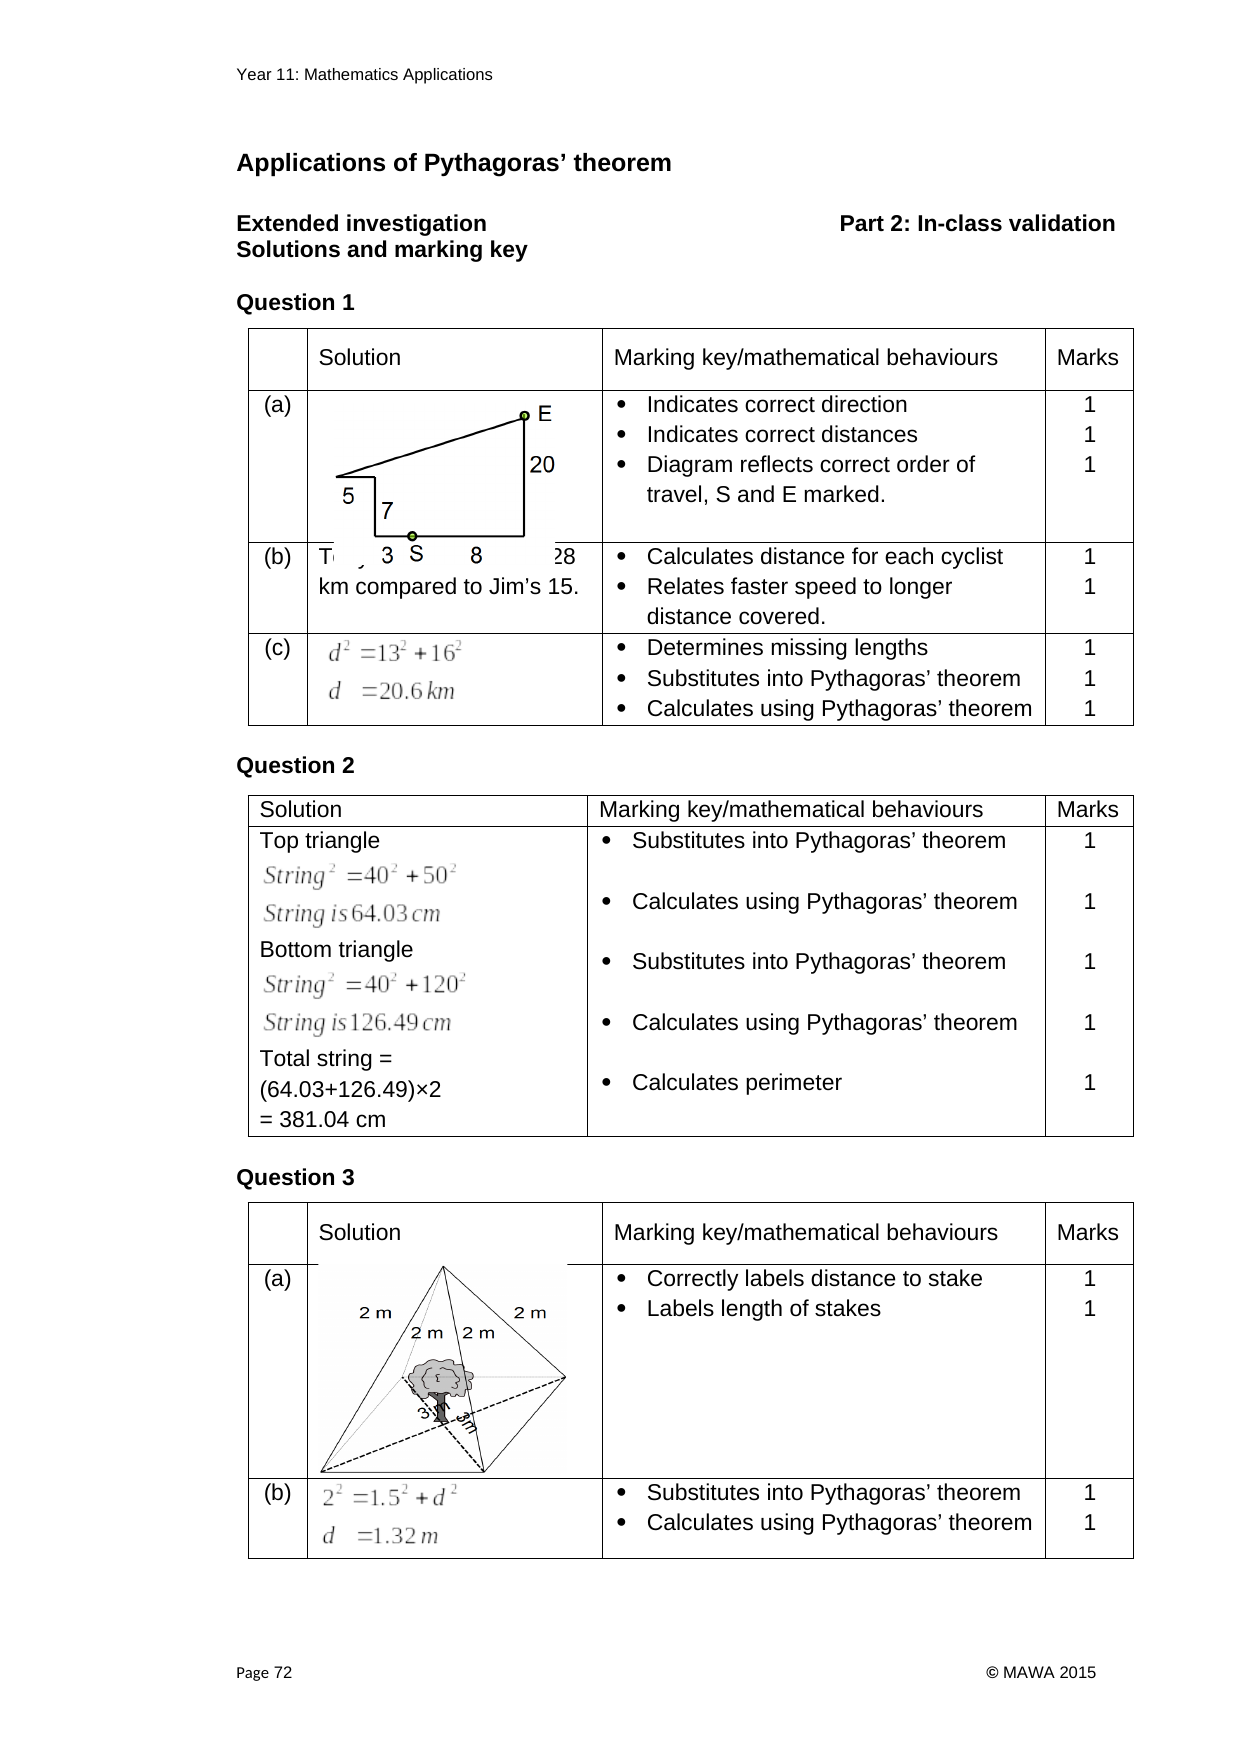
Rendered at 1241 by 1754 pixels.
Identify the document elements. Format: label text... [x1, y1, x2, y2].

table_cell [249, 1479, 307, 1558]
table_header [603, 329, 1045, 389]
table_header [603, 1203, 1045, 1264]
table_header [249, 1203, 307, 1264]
text Question 1 [236, 289, 1122, 316]
text Applications of Pythagoras’ theorem [236, 148, 1122, 177]
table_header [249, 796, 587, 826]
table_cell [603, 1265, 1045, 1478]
picture [318, 1264, 568, 1474]
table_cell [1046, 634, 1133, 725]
picture [333, 403, 555, 565]
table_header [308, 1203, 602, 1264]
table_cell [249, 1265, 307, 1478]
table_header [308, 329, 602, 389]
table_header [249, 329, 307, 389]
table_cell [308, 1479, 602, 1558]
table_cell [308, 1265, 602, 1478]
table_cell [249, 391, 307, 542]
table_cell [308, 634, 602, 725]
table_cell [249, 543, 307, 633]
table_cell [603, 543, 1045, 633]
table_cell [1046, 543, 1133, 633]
text Question 2 [236, 752, 1122, 779]
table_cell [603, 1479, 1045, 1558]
text Question 3 [236, 1163, 1122, 1190]
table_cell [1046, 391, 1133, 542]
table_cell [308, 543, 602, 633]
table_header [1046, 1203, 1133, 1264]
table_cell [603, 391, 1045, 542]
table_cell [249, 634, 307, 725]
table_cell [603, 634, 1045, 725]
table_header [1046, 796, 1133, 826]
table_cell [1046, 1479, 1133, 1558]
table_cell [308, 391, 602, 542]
text Extended investigation Part 2: In-class validation [236, 210, 1122, 236]
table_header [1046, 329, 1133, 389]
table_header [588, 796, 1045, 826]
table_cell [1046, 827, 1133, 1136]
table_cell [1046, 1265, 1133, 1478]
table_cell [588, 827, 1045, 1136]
text Solutions and marking key [236, 236, 1122, 263]
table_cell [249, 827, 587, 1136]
